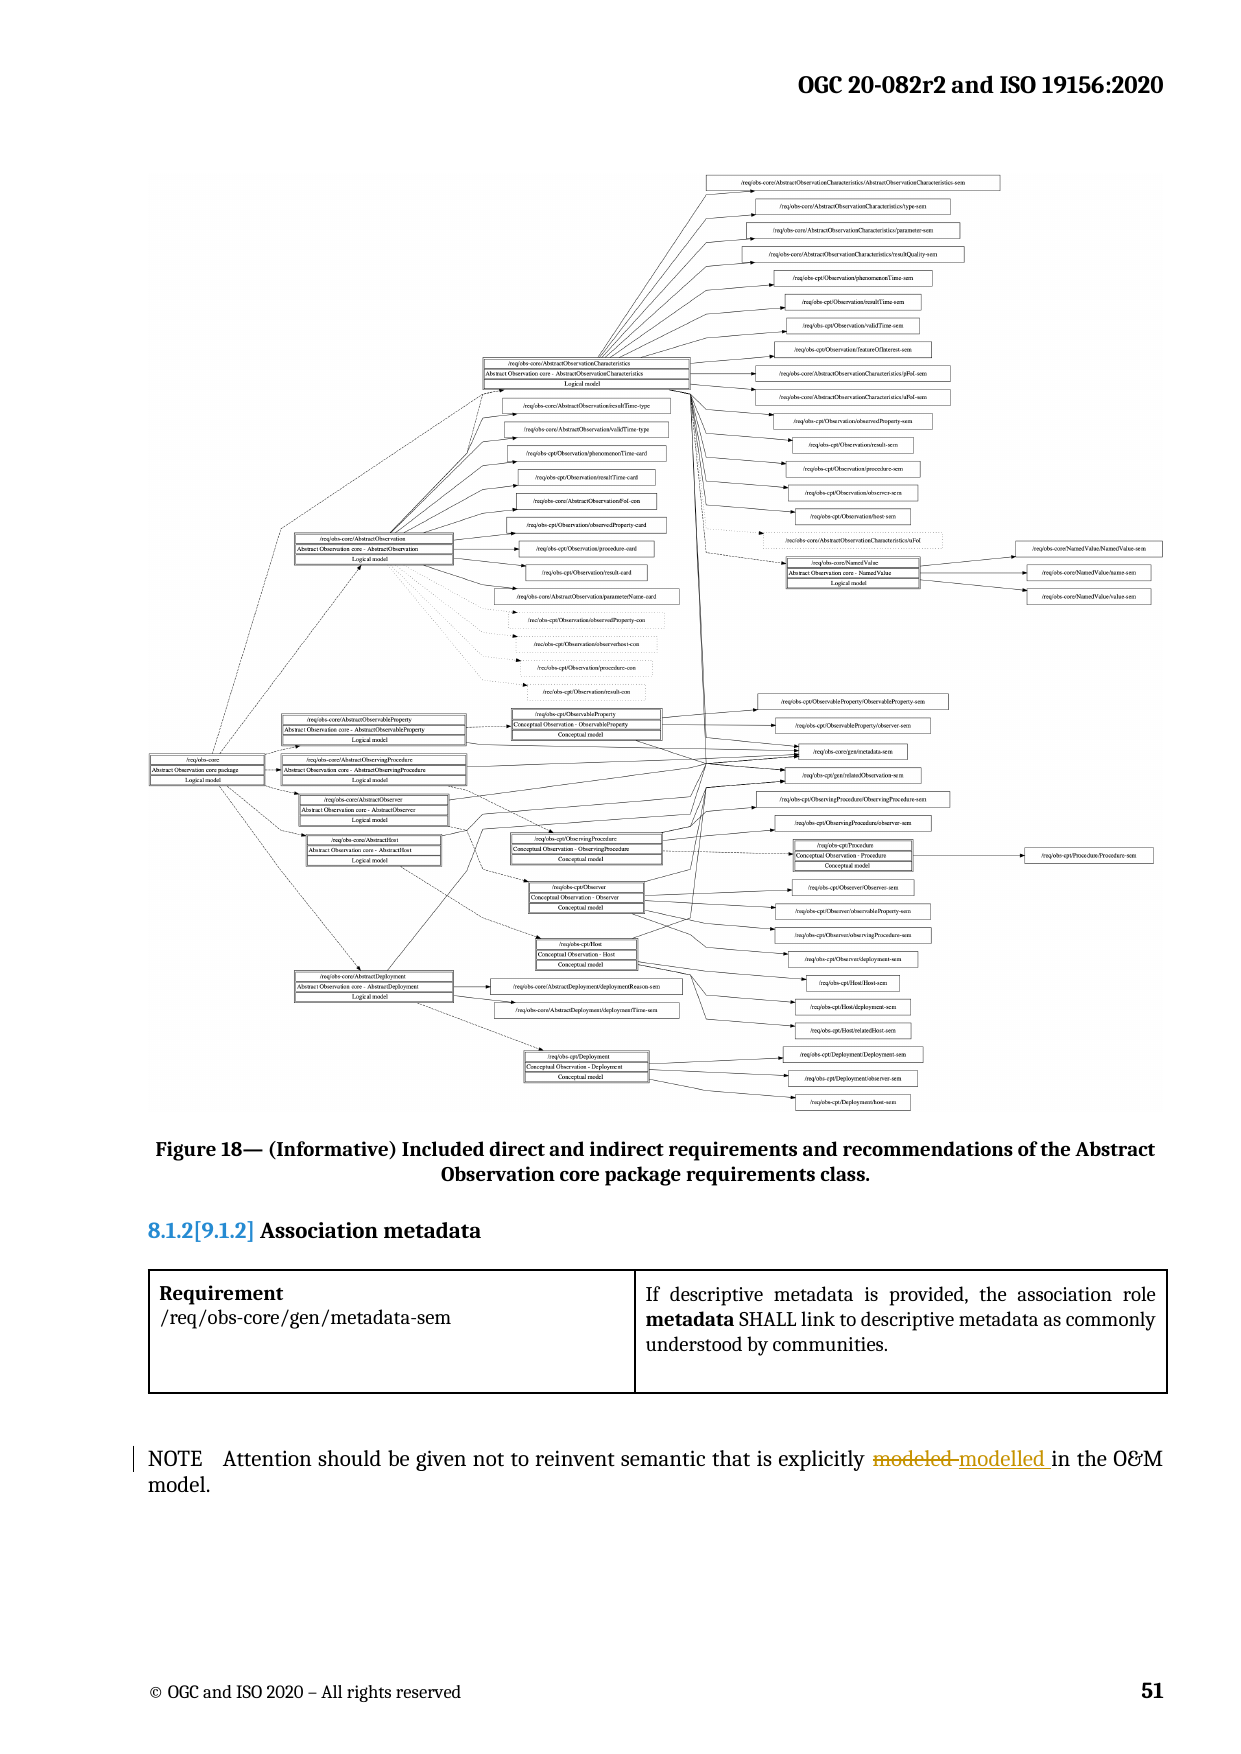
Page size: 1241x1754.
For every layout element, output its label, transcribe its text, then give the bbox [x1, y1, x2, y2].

picture [147, 173, 1164, 1112]
table_header Requirement /req/obs-core/gen/metadata-sem [150, 1271, 634, 1392]
text NOTE Attention should be given not to reinvent semantic that is explicitly in the O&M model. [148, 1446, 1163, 1498]
subtitle Association metadata [148, 1218, 1163, 1244]
table_header If descriptive metadata is provided, the association role metadata SHALL link to descriptive metadata as commonly understood by communities. [636, 1271, 1166, 1392]
text Figure 18— (Informative) Included direct and indirect requirements and recommendations of the Abstract Observation core package requirements class. [148, 1137, 1163, 1187]
